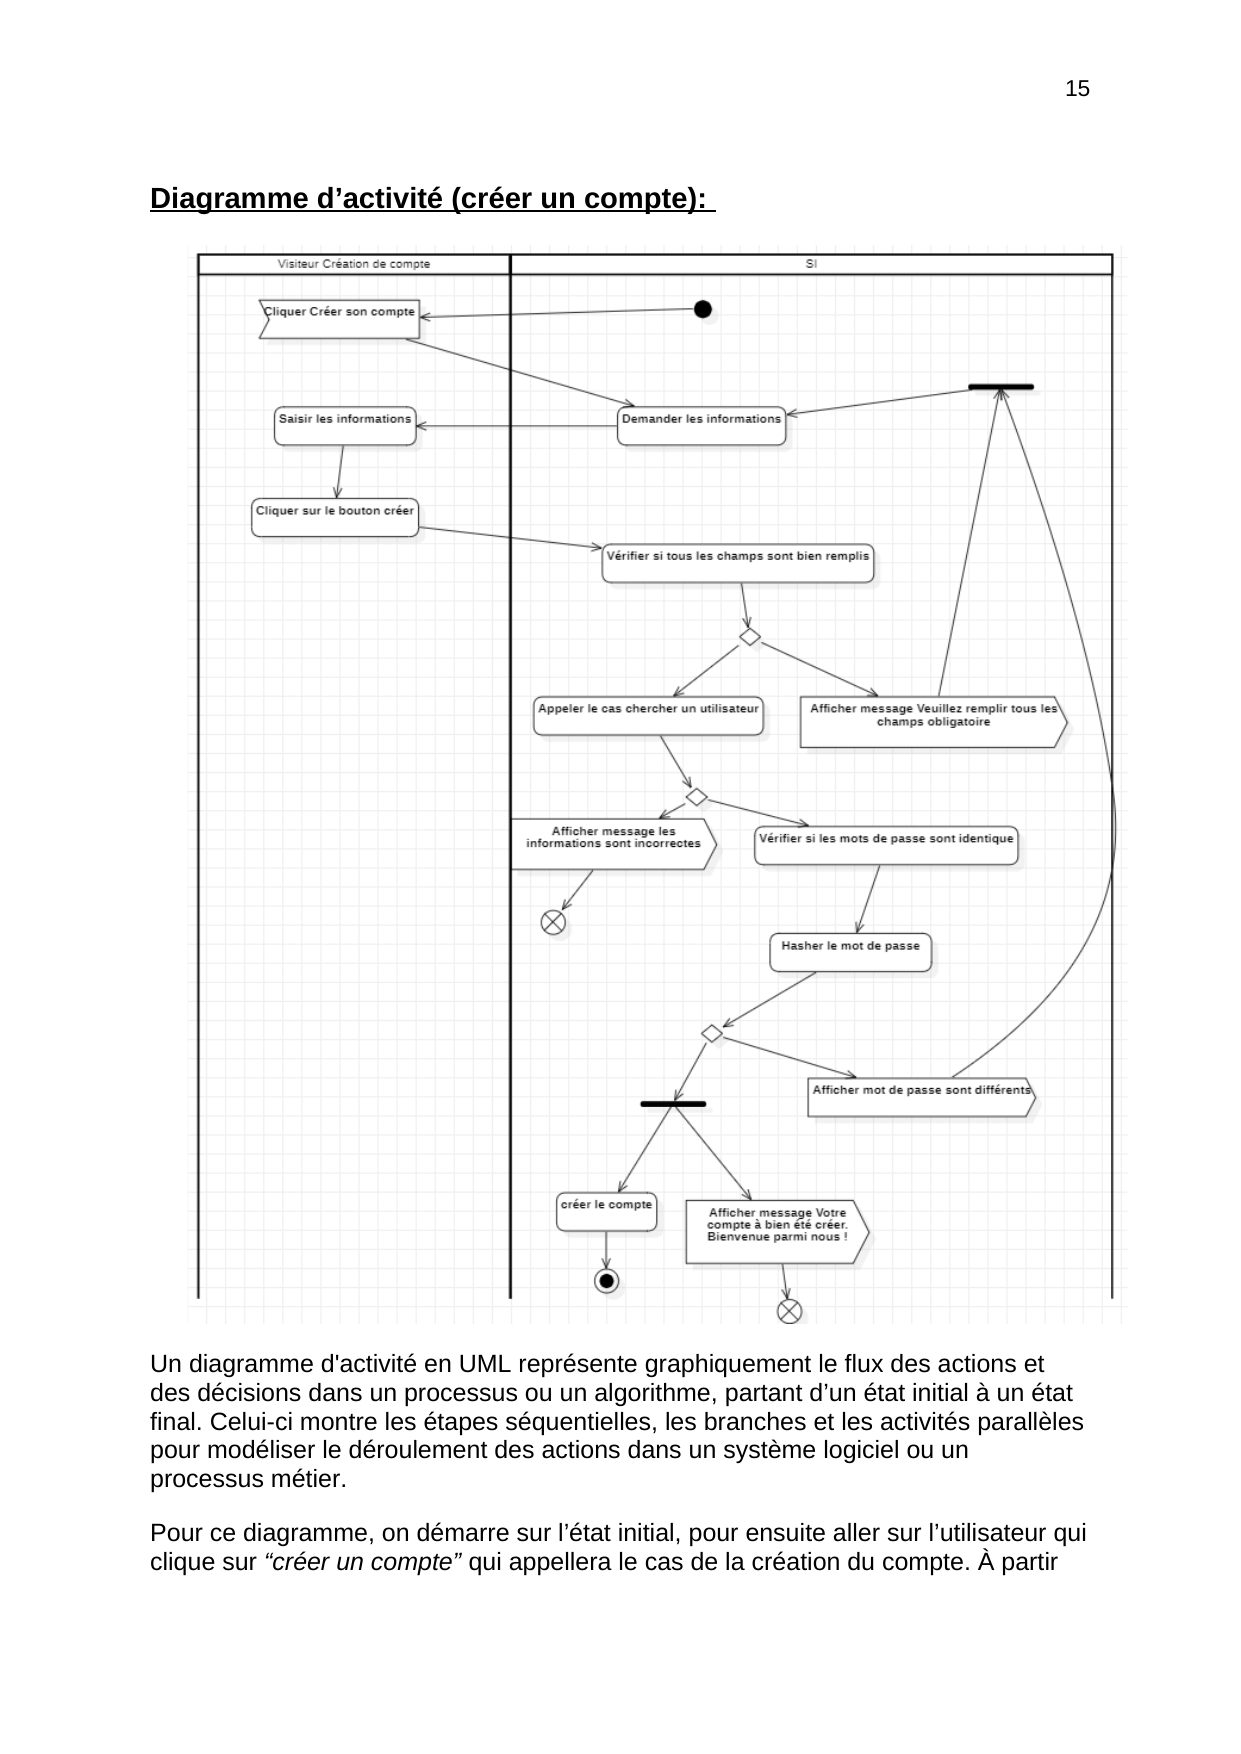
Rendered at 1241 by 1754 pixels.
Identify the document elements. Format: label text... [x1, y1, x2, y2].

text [150, 150, 1090, 215]
picture [187, 245, 1128, 1324]
text Un diagramme d'activité en UML représente graphiquement le flux des actions et des décisions dans un processus ou un algorithme, partant d’un état initial à un état final. Celui-ci montre les étapes séquentielles, les branches et les activités parallèles pour modéliser le déroulement des actions dans un système logiciel ou un processus métier. [150, 1349, 1090, 1493]
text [150, 1518, 1090, 1575]
